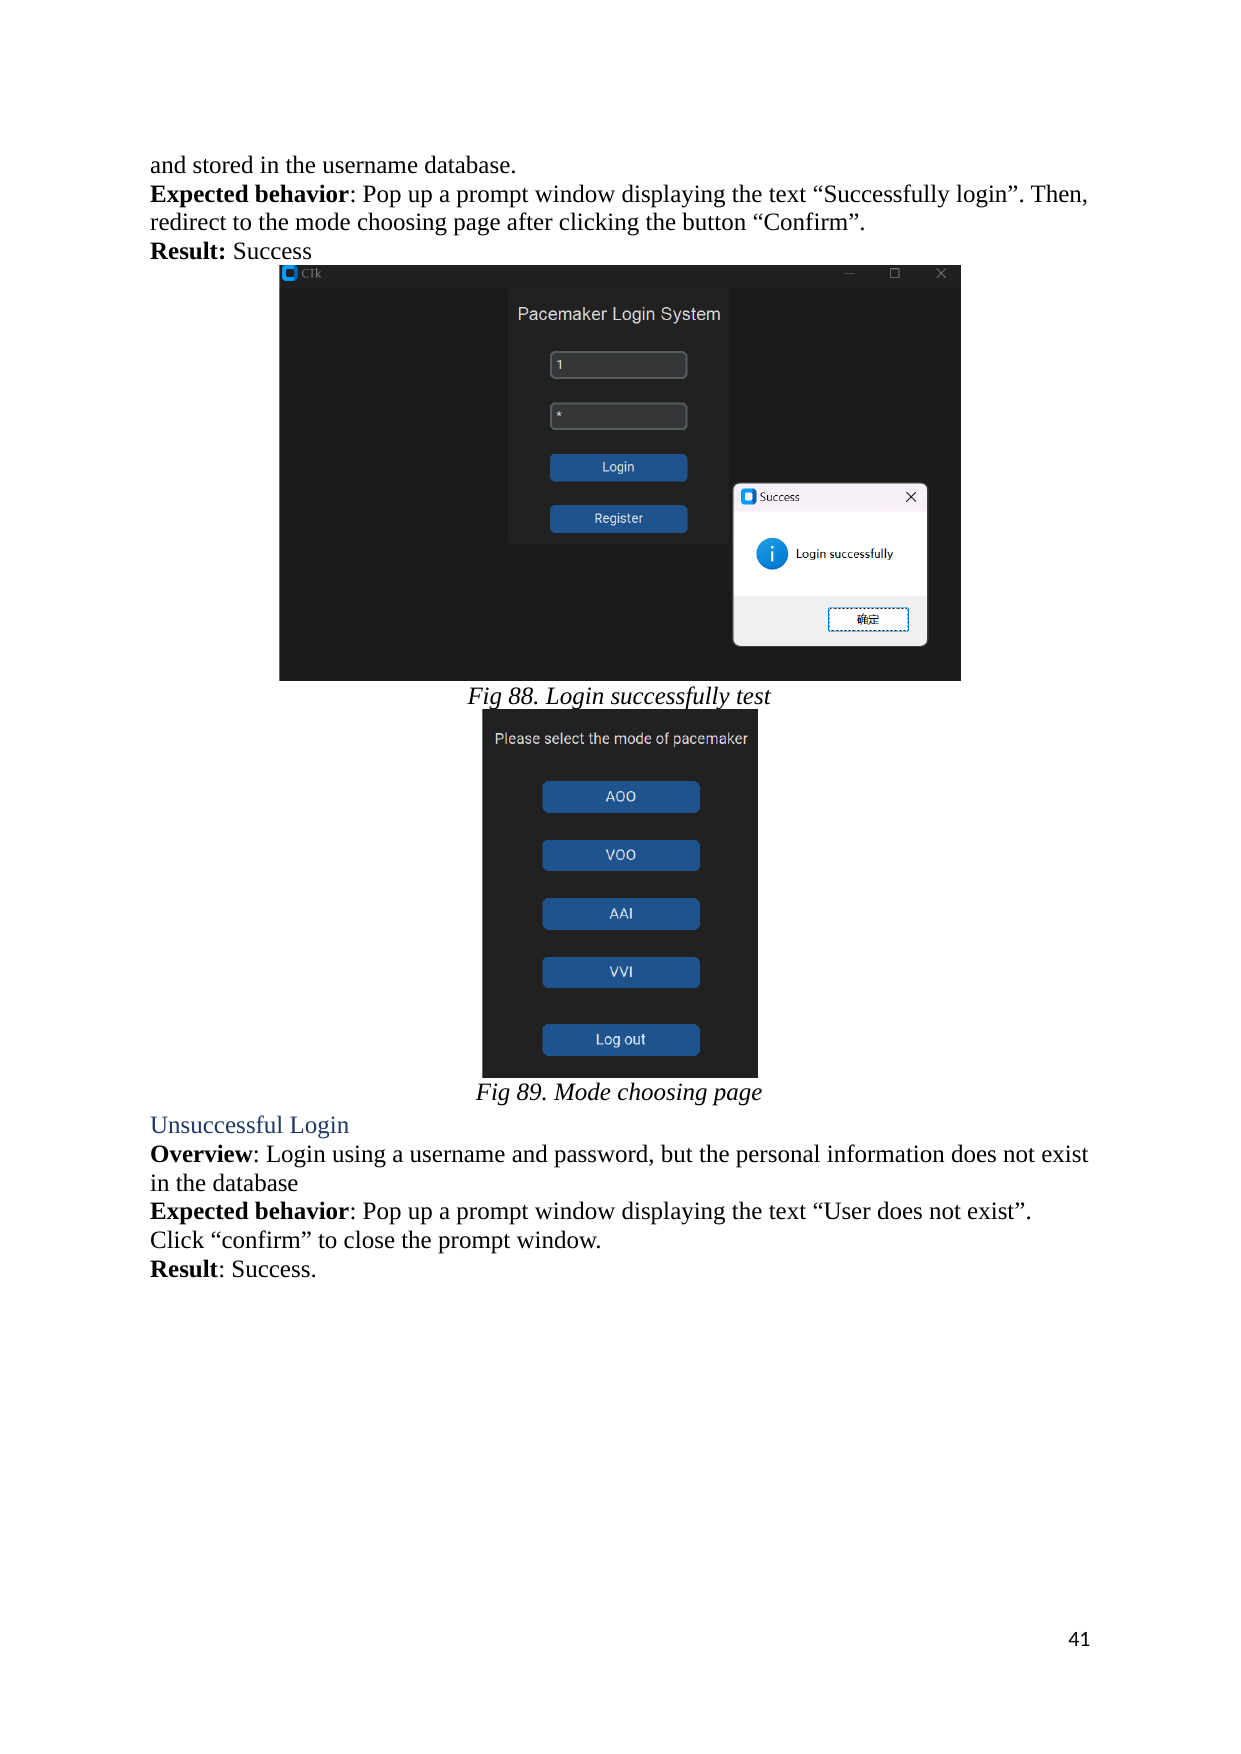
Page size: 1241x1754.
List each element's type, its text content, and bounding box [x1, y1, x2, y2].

picture [279, 265, 961, 681]
text Fig 88. Login successfully test [150, 681, 1090, 709]
text Expected behavior: Pop up a prompt window displaying the text “User does not exist”. Click “confirm” to close the prompt window. [150, 1196, 1090, 1254]
text Overview: Login using a username and password, but the personal information does not exist in the database [150, 1139, 1090, 1196]
text Fig 89. Mode choosing page [150, 1077, 1090, 1106]
text Result: Success. [150, 1254, 1090, 1283]
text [150, 150, 1090, 179]
picture [482, 709, 758, 1078]
text Expected behavior: Pop up a prompt window displaying the text “Successfully login”. Then, redirect to the mode choosing page after clicking the button “Confirm”. [150, 179, 1090, 236]
text Result: Success [150, 236, 1090, 265]
subtitle Unsuccessful Login [150, 1110, 1090, 1139]
